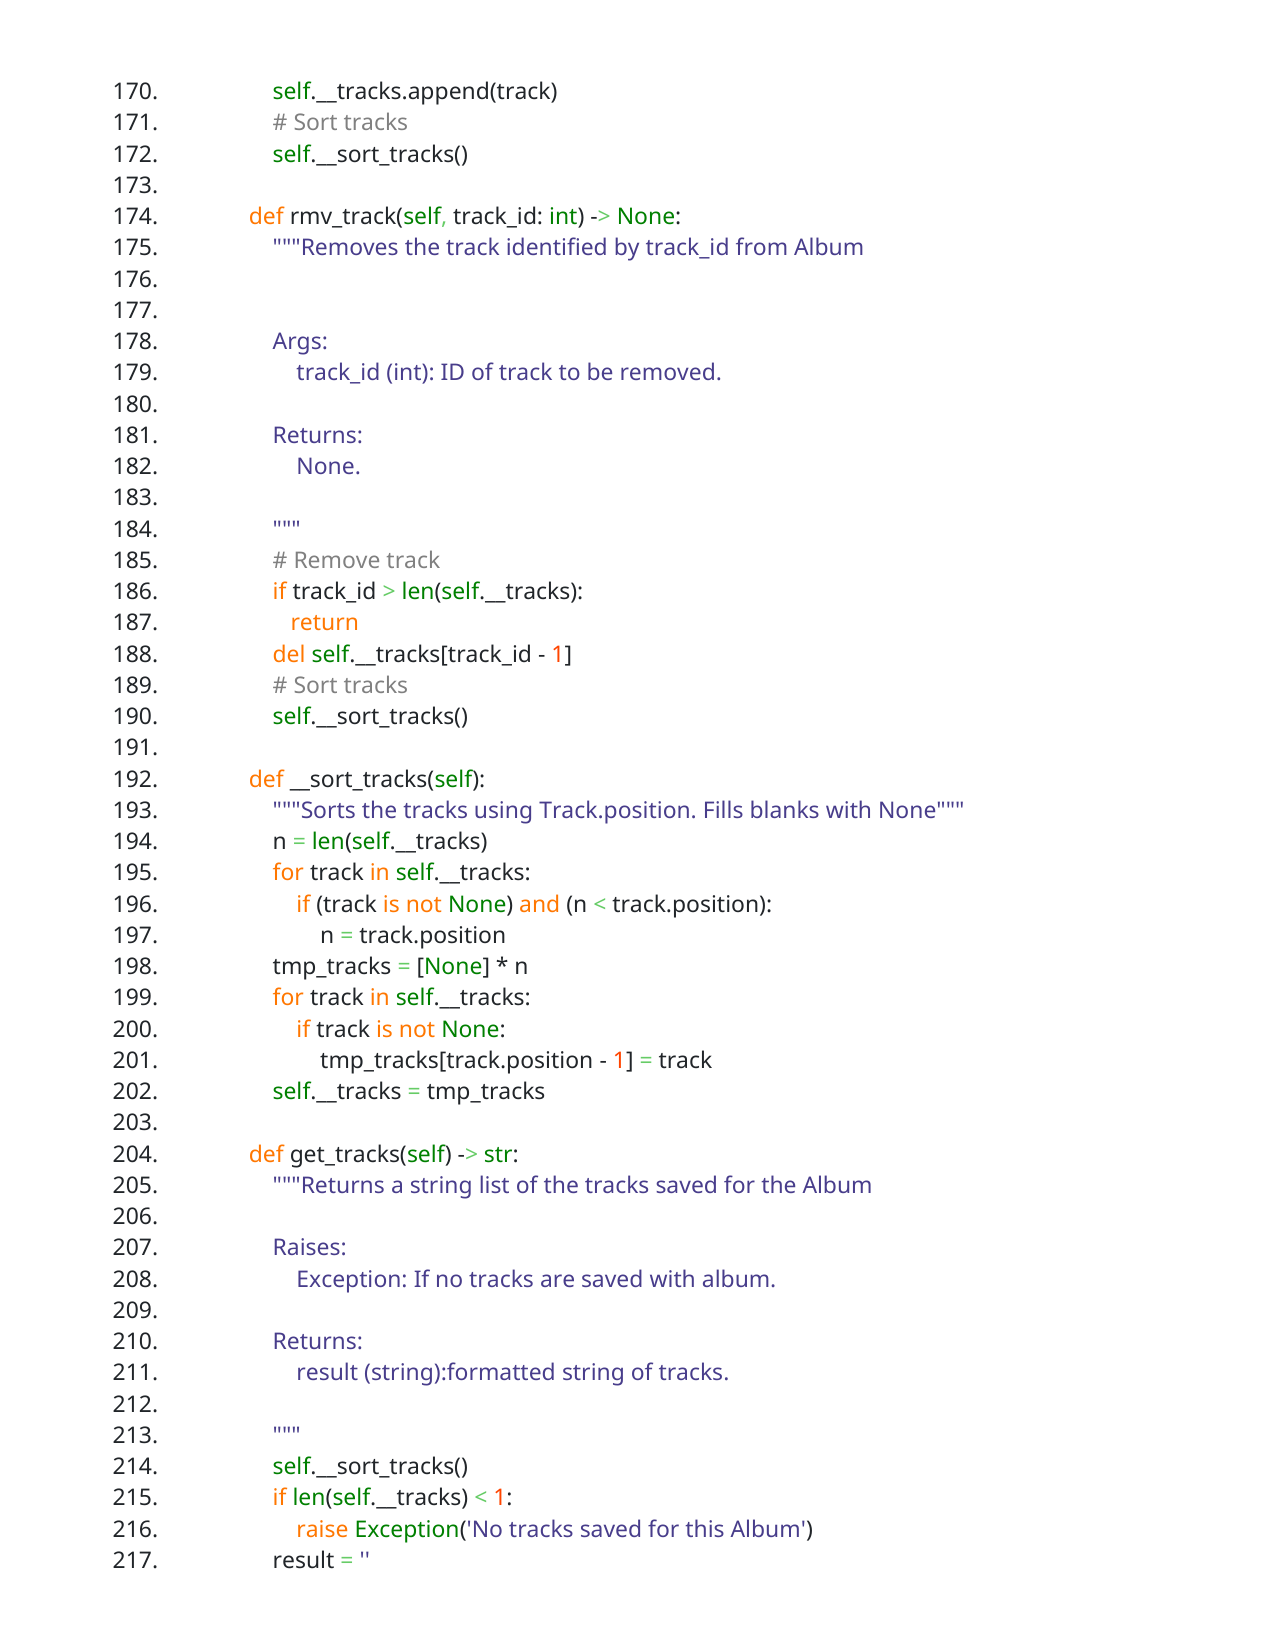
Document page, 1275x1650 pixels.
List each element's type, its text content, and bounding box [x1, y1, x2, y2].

list # Sort tracks [112, 669, 1200, 700]
list result = '' [112, 1544, 1200, 1575]
list return [112, 606, 1200, 637]
list Exception: If no tracks are saved with album. [112, 1262, 1200, 1294]
list """Removes the track identified by track_id from Album [112, 231, 1200, 262]
list def __sort_tracks(self): [112, 762, 1200, 794]
list self.__tracks.append(track) [112, 75, 1200, 106]
list track_id (int): ID of track to be removed. [112, 356, 1200, 387]
list """Returns a string list of the tracks saved for the Album [112, 1169, 1200, 1200]
list """ [112, 512, 1200, 544]
list self.__sort_tracks() [112, 700, 1200, 731]
list tmp_tracks = [None] * n [112, 950, 1200, 981]
list """Sorts the tracks using Track.position. Fills blanks with None""" [112, 794, 1200, 825]
list if len(self.__tracks) < 1: [112, 1481, 1200, 1512]
list self.__sort_tracks() [112, 137, 1200, 169]
list Returns: [112, 1325, 1200, 1356]
list if (track is not None) and (n < track.position): [112, 887, 1200, 919]
list self.__sort_tracks() [112, 1450, 1200, 1481]
list self.__tracks = tmp_tracks [112, 1075, 1200, 1106]
list # Sort tracks [112, 106, 1200, 137]
list def get_tracks(self) -> str: [112, 1137, 1200, 1169]
list if track is not None: [112, 1012, 1200, 1044]
list n = len(self.__tracks) [112, 825, 1200, 856]
list tmp_tracks[track.position - 1] = track [112, 1044, 1200, 1075]
list None. [112, 450, 1200, 481]
list raise Exception('No tracks saved for this Album') [112, 1512, 1200, 1544]
list n = track.position [112, 919, 1200, 950]
list Returns: [112, 419, 1200, 450]
list if track_id > len(self.__tracks): [112, 575, 1200, 606]
list for track in self.__tracks: [112, 856, 1200, 887]
list Args: [112, 325, 1200, 356]
list del self.__tracks[track_id - 1] [112, 637, 1200, 669]
list """ [112, 1419, 1200, 1450]
list for track in self.__tracks: [112, 981, 1200, 1012]
list # Remove track [112, 544, 1200, 575]
list def rmv_track(self, track_id: int) -> None: [112, 200, 1200, 231]
list Raises: [112, 1231, 1200, 1262]
list result (string):formatted string of tracks. [112, 1356, 1200, 1387]
